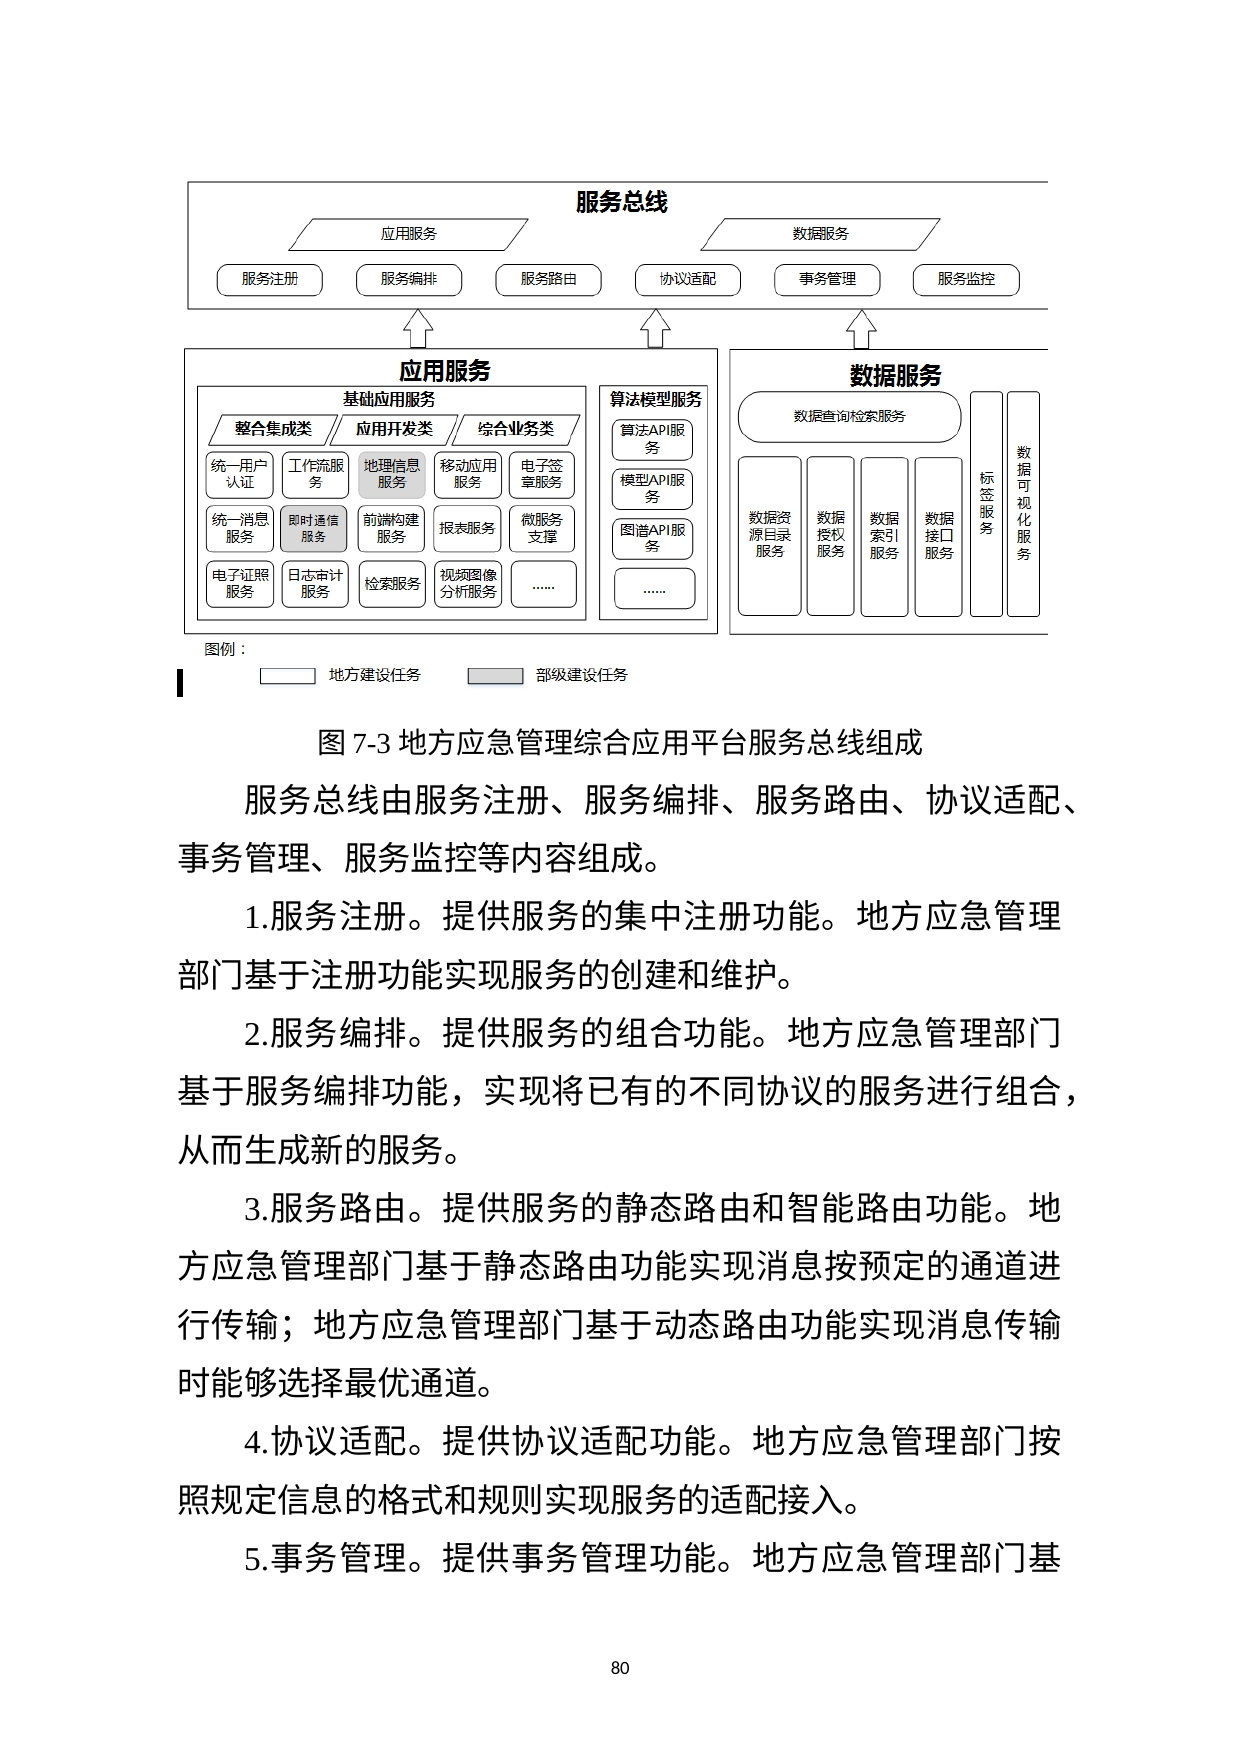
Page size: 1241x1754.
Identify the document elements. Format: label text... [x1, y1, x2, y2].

picture [183, 179, 1048, 692]
text 3.服务路由。提供服务的静态路由和智能路由功能。地方应急管理部门基于静态路由功能实现消息按预定的通道进行传输；地方应急管理部门基于动态路由功能实现消息传输时能够选择最优通道。 [177, 1174, 1063, 1407]
text 4.协议适配。提供协议适配功能。地方应急管理部门按照规定信息的格式和规则实现服务的适配接入。 [177, 1407, 1063, 1524]
text 图7-3 地方应急管理综合应用平台服务总线组成 [177, 707, 1063, 766]
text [177, 1524, 1063, 1582]
text 1.服务注册。提供服务的集中注册功能。地方应急管理部门基于注册功能实现服务的创建和维护。 [177, 882, 1063, 999]
text 服务总线由服务注册、服务编排、服务路由、协议适配、事务管理、服务监控等内容组成。 [177, 766, 1063, 882]
text 2.服务编排。提供服务的组合功能。地方应急管理部门基于服务编排功能，实现将已有的不同协议的服务进行组合，从而生成新的服务。 [177, 999, 1063, 1174]
